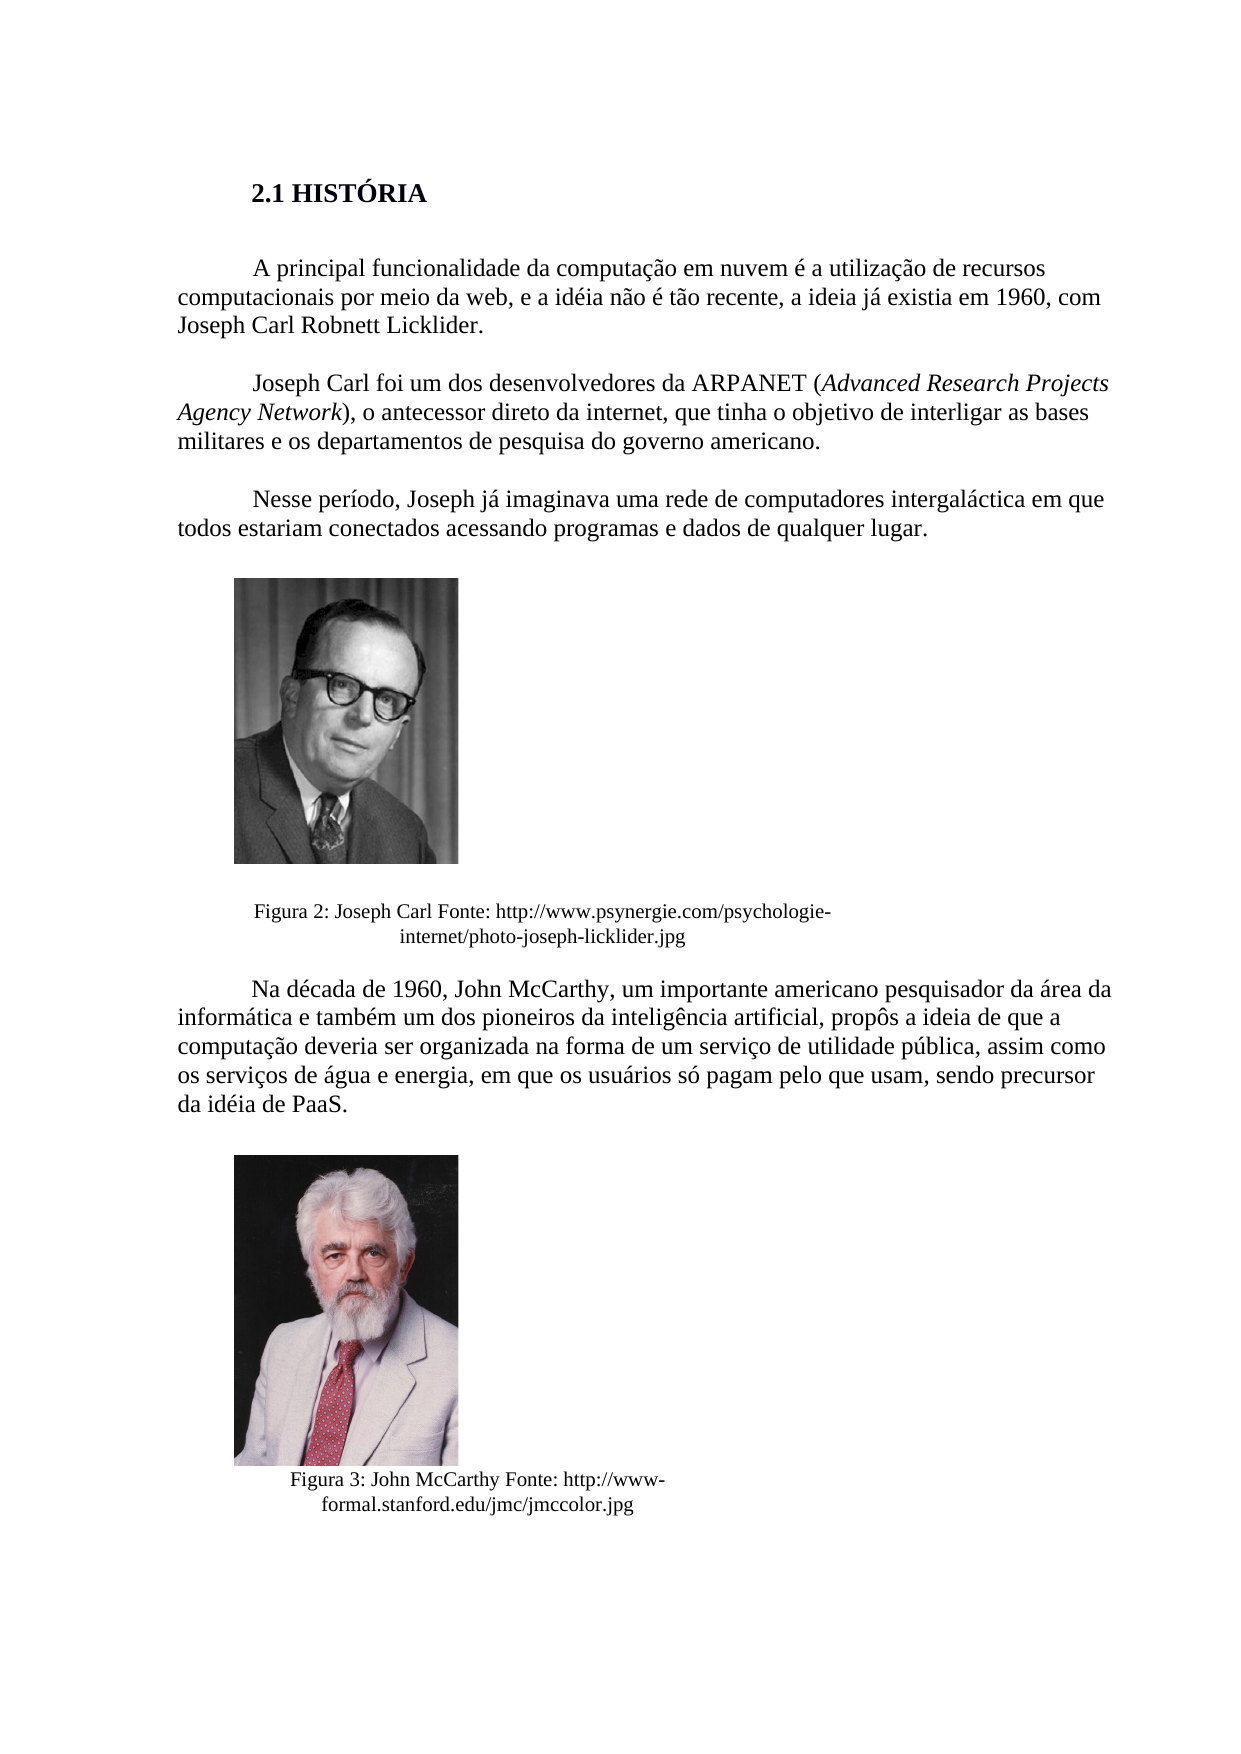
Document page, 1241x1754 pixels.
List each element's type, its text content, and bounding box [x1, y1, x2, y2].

text Joseph Carl foi um dos desenvolvedores da ARPANET (Advanced Research Projects Agency Network), o antecessor direto da internet, que tinha o objetivo de interligar as bases militares e os departamentos de pesquisa do governo americano. [177, 368, 1122, 455]
text Nesse período, Joseph já imaginava uma rede de computadores intergaláctica em que todos estariam conectados acessando programas e dados de qualquer lugar. [177, 484, 1122, 541]
picture [234, 1155, 459, 1466]
text Na década de 1960, John McCarthy, um importante americano pesquisador da área da informática e também um dos pioneiros da inteligência artificial, propôs a ideia de que a computação deveria ser organizada na forma de um serviço de utilidade pública, assim como os serviços de água e energia, em que os usuários só pagam pelo que usam, sendo precursor da idéia de PaaS. [177, 974, 1122, 1117]
picture [234, 578, 459, 864]
text 2.1 HISTÓRIA [177, 177, 1122, 208]
text A principal funcionalidade da computação em nuvem é a utilização de recursos computacionais por meio da web, e a idéia não é tão recente, a ideia já existia em 1960, com Joseph Carl Robnett Licklider. [177, 253, 1122, 339]
